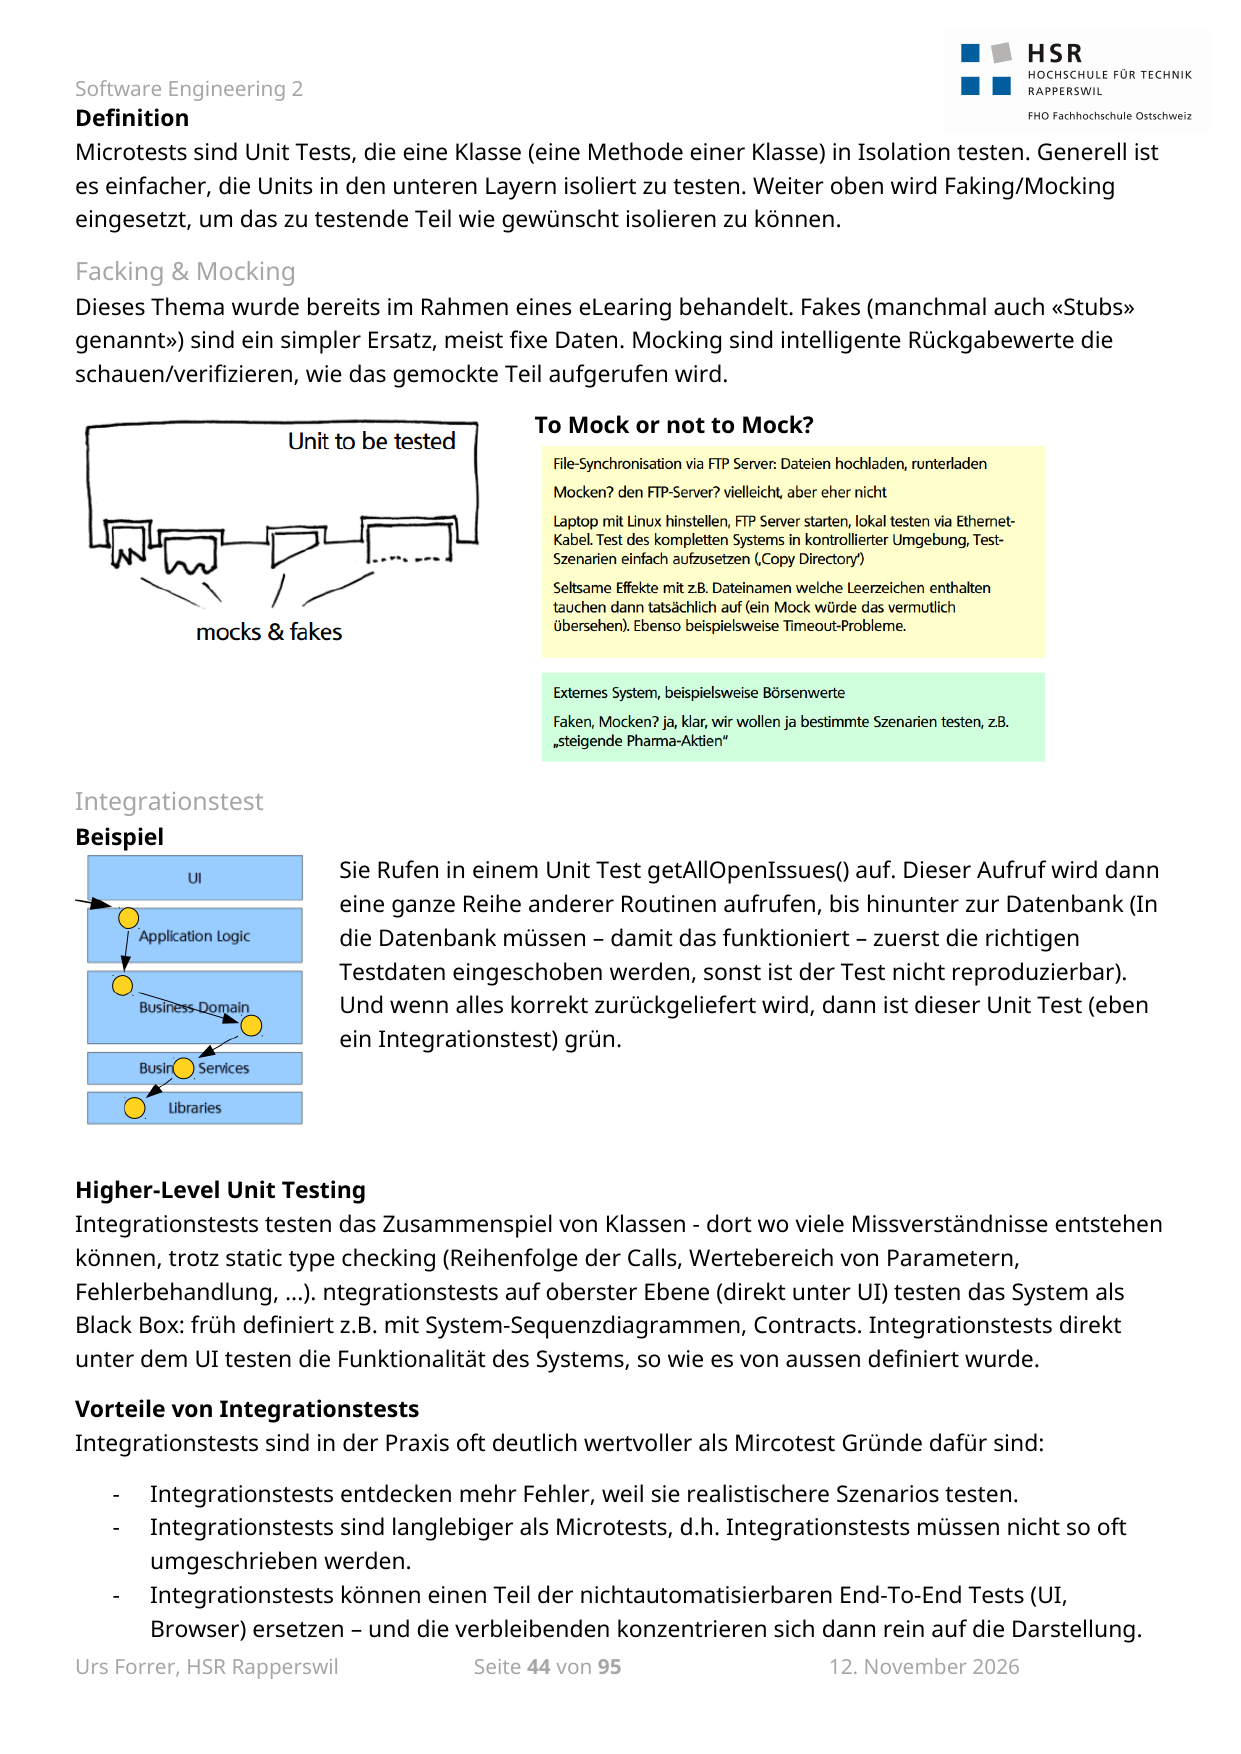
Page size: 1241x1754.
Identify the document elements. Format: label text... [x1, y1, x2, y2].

picture [75, 408, 516, 650]
list Integrationstests können einen Teil der nichtautomatisierbaren End-To-End Tests (UI, Browser) ersetzen – und die verbleibenden konzentrieren sich dann rein auf die Darstellung. [112, 1579, 1165, 1644]
text Dieses Thema wurde bereits im Rahmen eines eLearing behandelt. Fakes (manchmal auch «Stubs» genannt») sind ein simpler Ersatz, meist fixe Daten. Mocking sind intelligente Rückgabewerte die schauen/verifizieren, wie das gemockte Teil aufgerufen wird. [75, 291, 1165, 389]
text Vorteile von Integrationstests Integrationstests sind in der Praxis oft deutlich wertvoller als Mircotest Gründe dafür sind: [75, 1393, 1165, 1458]
text Definition Microtests sind Unit Tests, die eine Klasse (eine Methode einer Klasse) in Isolation testen. Generell ist es einfacher, die Units in den unteren Layern isoliert zu testen. Weiter oben wird Faking/Mocking eingesetzt, um das zu testende Teil wie gewünscht isolieren zu können. [75, 102, 1165, 235]
picture [75, 853, 321, 1132]
text Higher-Level Unit Testing Integrationstests testen das Zusammenspiel von Klassen - dort wo viele Missverständnisse entstehen können, trotz static type checking (Reihenfolge der Calls, Wertebereich von Parametern, Fehlerbehandlung, ...). ntegrationstests auf oberster Ebene (direkt unter UI) testen das System als Black Box: früh definiert z.B. mit System-Sequenzdiagrammen, Contracts. Integrationstests direkt unter dem UI testen die Funktionalität des Systems, so wie es von aussen definiert wurde. [75, 1174, 1165, 1374]
text Beispiel Sie Rufen in einem Unit Test getAllOpenIssues() auf. Dieser Aufruf wird dann eine ganze Reihe anderer Routinen aufrufen, bis hinunter zur Datenbank (In die Datenbank müssen – damit das funktioniert – zuerst die richtigen Testdaten eingeschoben werden, sonst ist der Test nicht reproduzierbar). Und wenn alles korrekt zurückgeliefert wird, dann ist dieser Unit Test (eben ein Integrationstest) grün. [75, 820, 1165, 1054]
subtitle Facking & Mocking [75, 254, 1165, 288]
picture [534, 442, 1055, 765]
subtitle Integrationstest [75, 784, 1165, 818]
list Integrationstests entdecken mehr Fehler, weil sie realistischere Szenarios testen. [112, 1477, 1165, 1509]
list Integrationstests sind langlebiger als Microtests, d.h. Integrationstests müssen nicht so oft umgeschrieben werden. [112, 1511, 1165, 1576]
picture [943, 29, 1210, 134]
